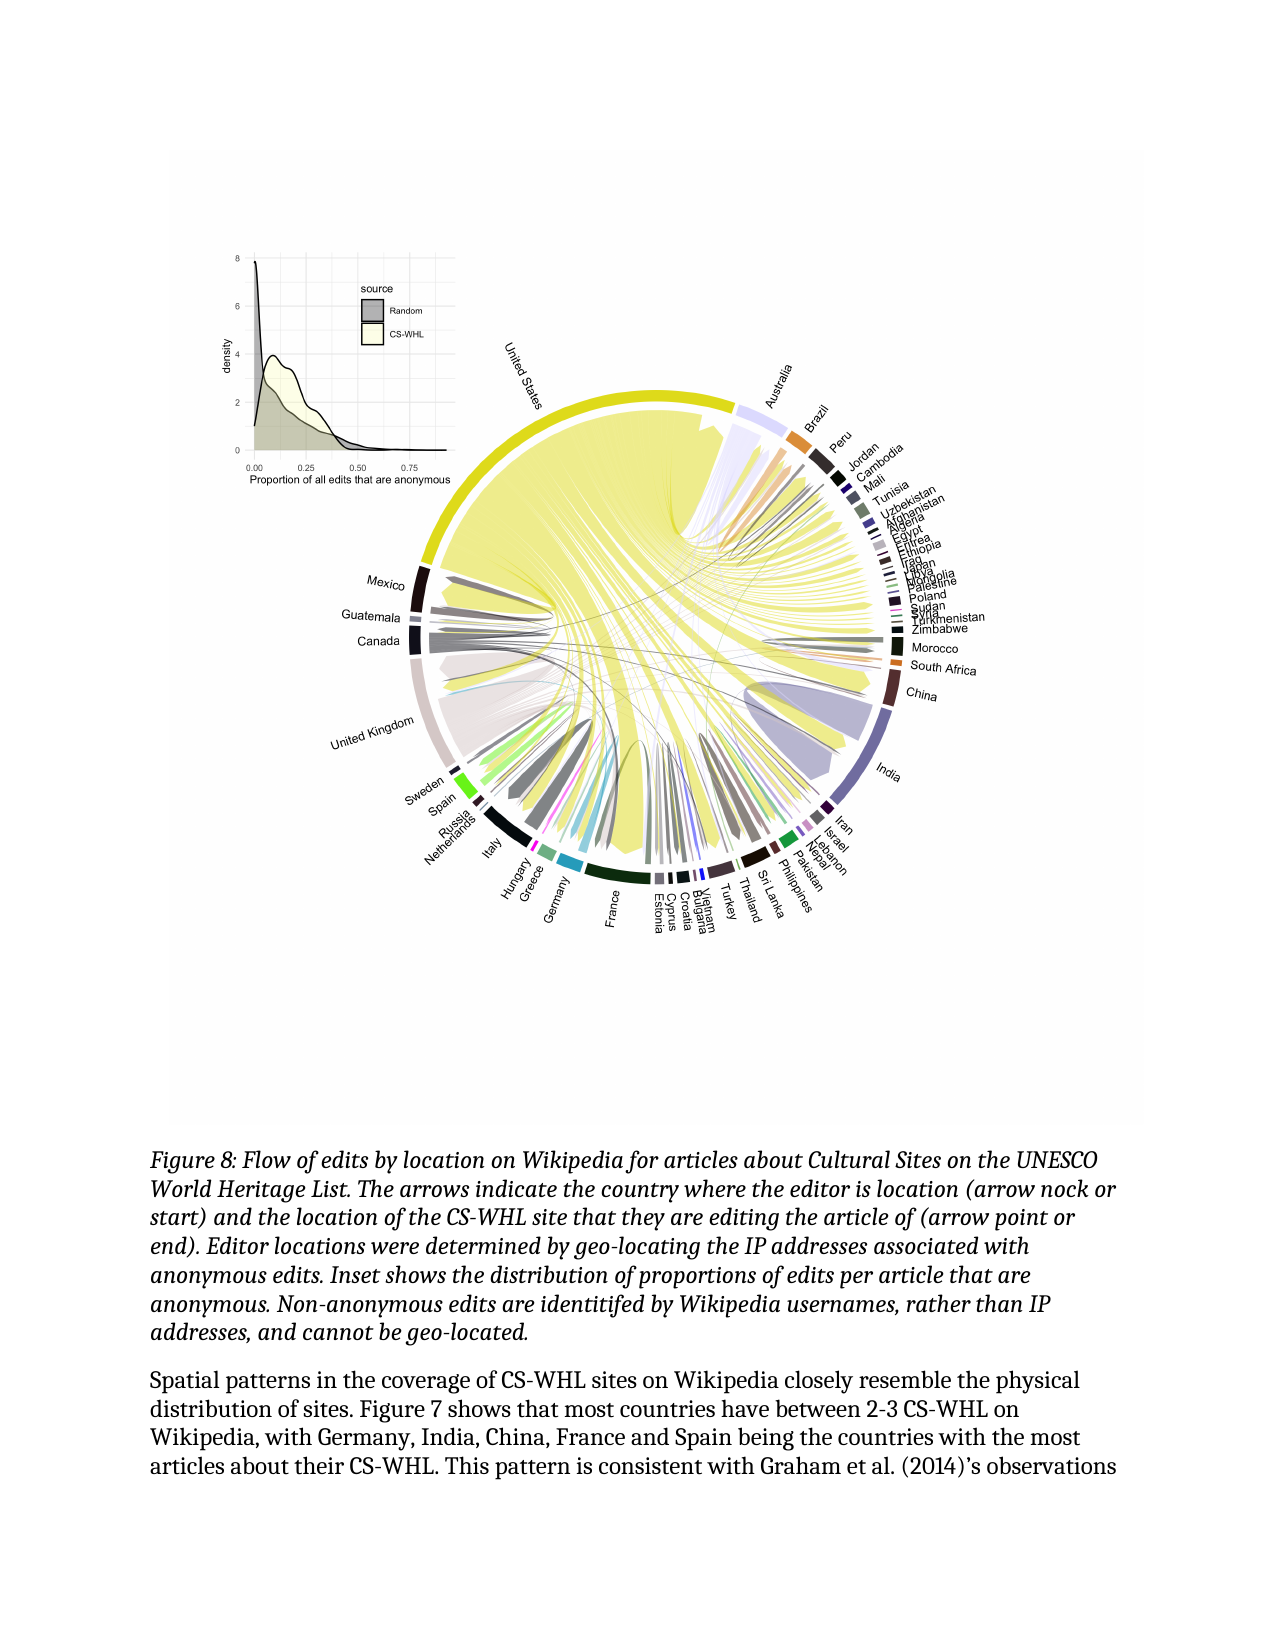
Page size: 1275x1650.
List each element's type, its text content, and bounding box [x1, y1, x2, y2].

text Figure 8: Flow of edits by location on Wikipedia for articles about Cultural Sites on the UNESCO World Heritage List. The arrows indicate the country where the editor is location (arrow nock or start) and the location of the CS-WHL site that they are editing the article of (arrow point or end). Editor locations were determined by geo-locating the IP addresses associated with anonymous edits. Inset shows the distribution of proportions of edits per article that are anonymous. Non-anonymous edits are identitifed by Wikipedia usernames, rather than IP addresses, and cannot be geo-located. [150, 1146, 1125, 1347]
picture [168, 150, 1144, 1125]
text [150, 1366, 1125, 1481]
